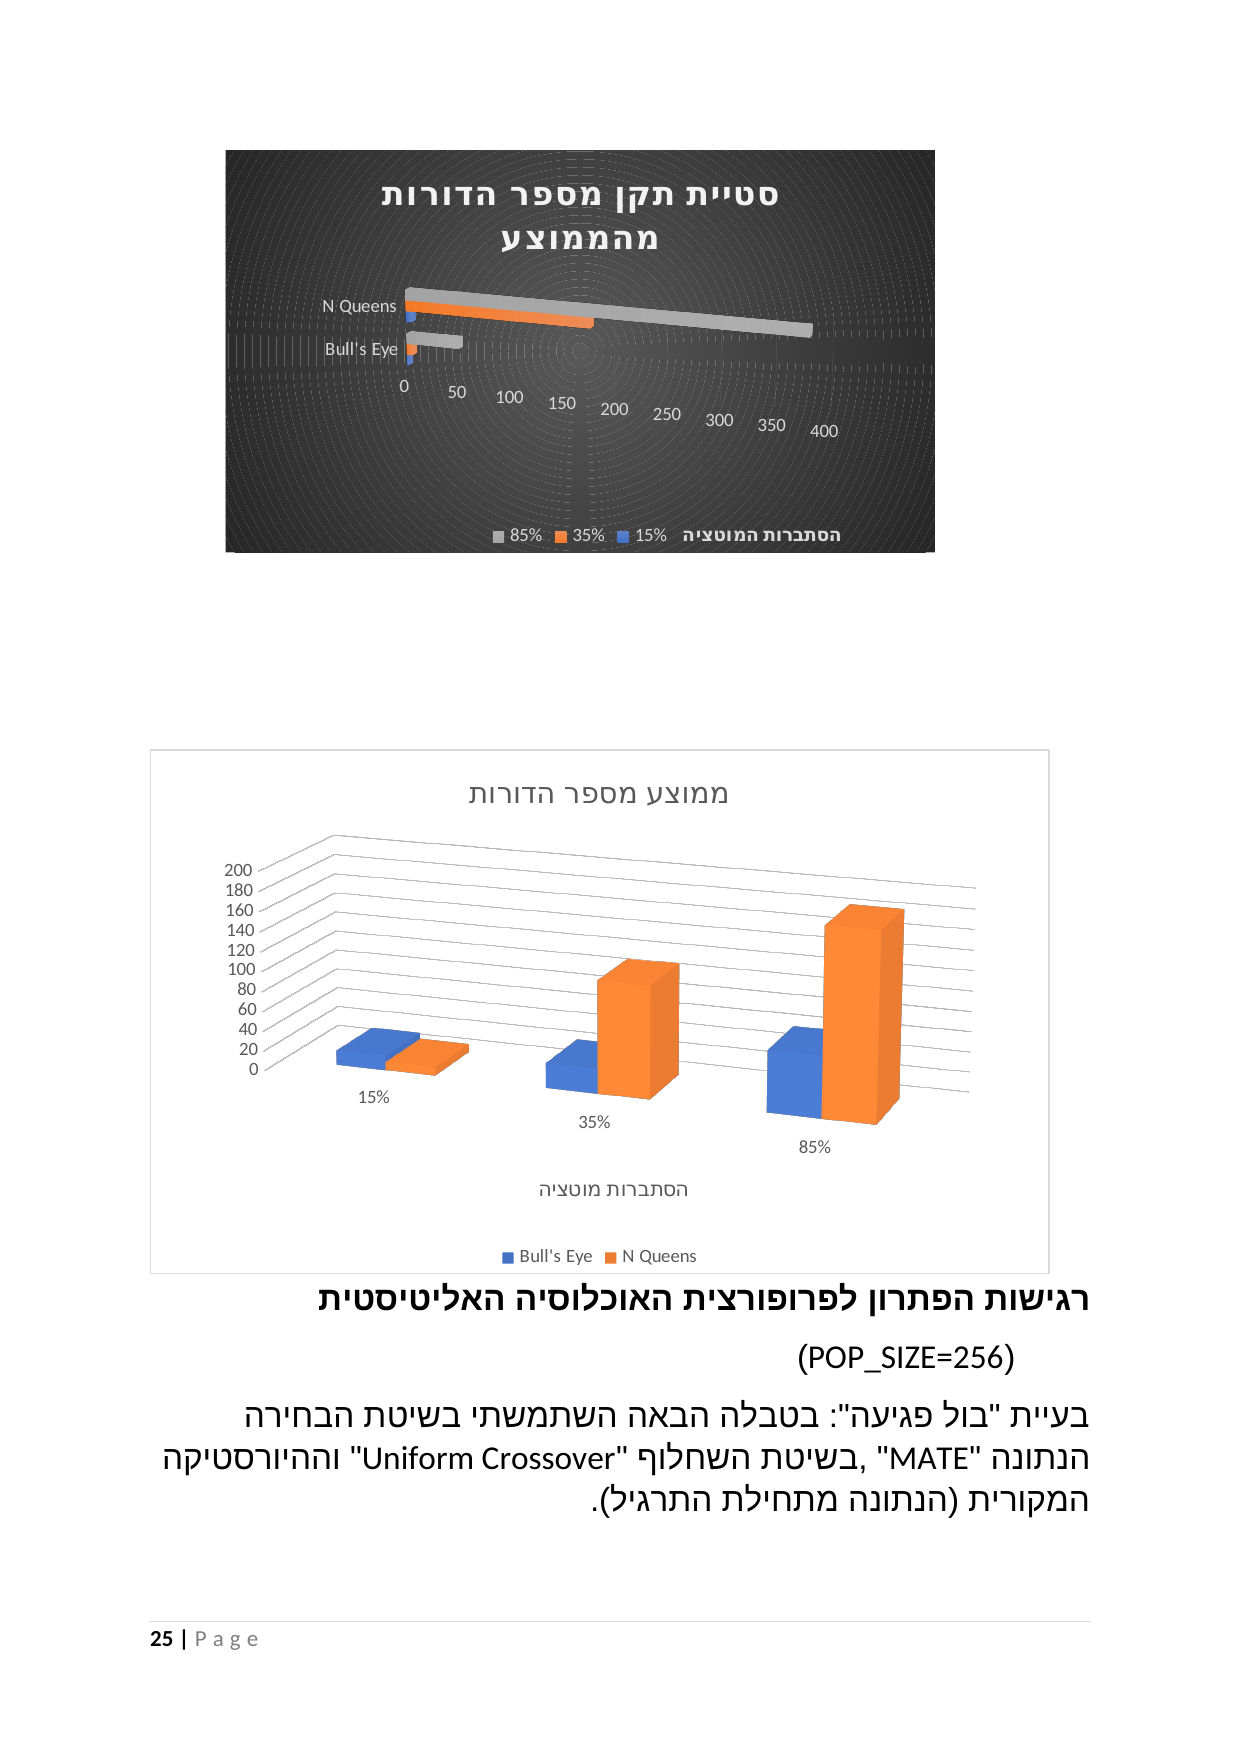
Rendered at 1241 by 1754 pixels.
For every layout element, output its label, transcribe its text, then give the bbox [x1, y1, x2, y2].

text בעיית "בול פגיעה": בטבלה הבאה השתמשתי בשיטת הבחירה הנתונה "MATE" ,בשיטת השחלוף "Uniform Crossover" וההיורסטיקה המקורית (הנתונה מתחילת התרגיל). [150, 1396, 1090, 1518]
text רגישות הפתרון לפרופורצית האוכלוסיה האליטיסטית [150, 1047, 1090, 1318]
list (POP_SIZE=256) [150, 1337, 1015, 1377]
